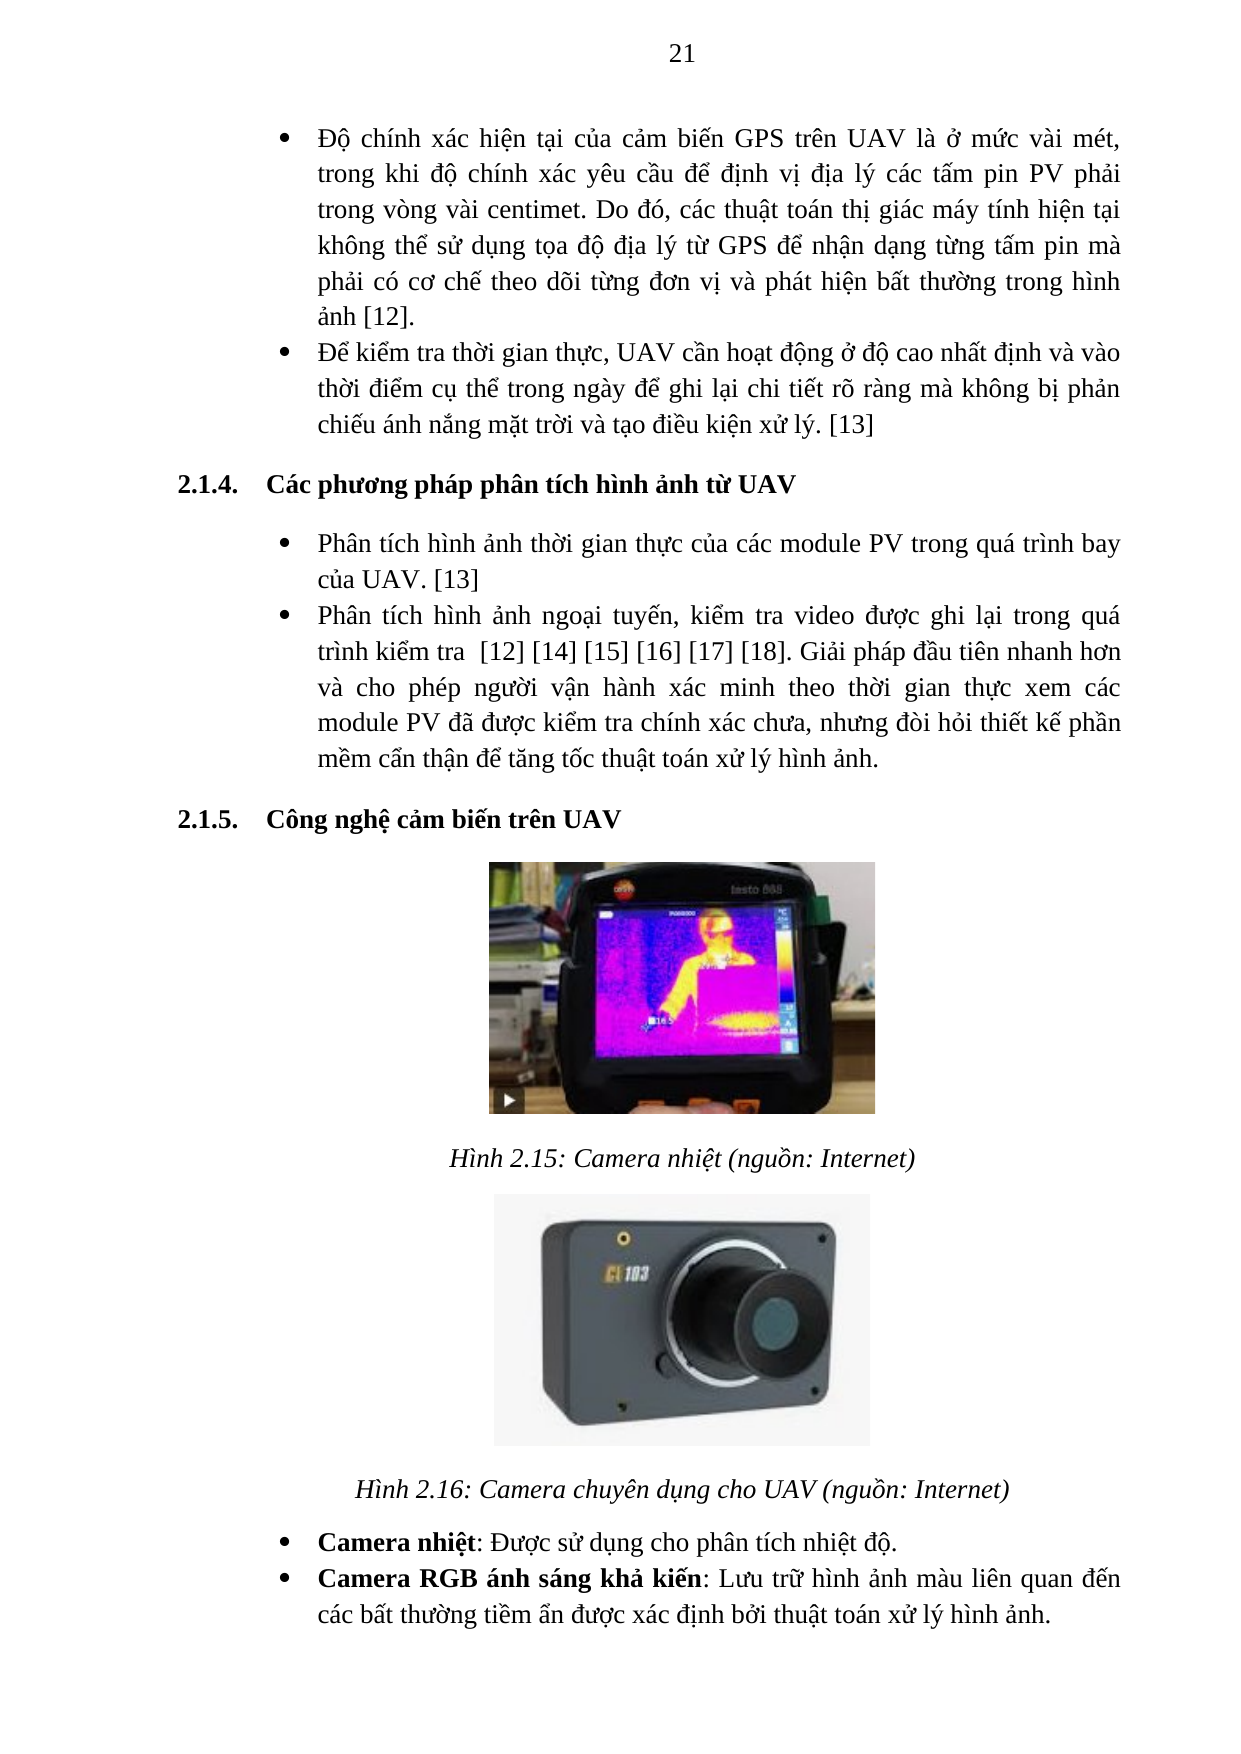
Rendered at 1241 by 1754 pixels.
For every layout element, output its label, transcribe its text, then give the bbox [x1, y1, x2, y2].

list Để kiểm tra thời gian thực, UAV cần hoạt động ở độ cao nhất định và vào thời điểm cụ thể trong ngày để ghi lại chi tiết rõ ràng mà không bị phản chiếu ánh nắng mặt trời và tạo điều kiện xử lý. [280, 336, 1122, 439]
list Độ chính xác hiện tại của cảm biến GPS trên UAV là ở mức vài mét, trong khi độ chính xác yêu cầu để định vị địa lý các tấm pin PV phải trong vòng vài centimet. Do đó, các thuật toán thị giác máy tính hiện tại không thể sử dụng tọa độ địa lý từ GPS để nhận dạng từng tấm pin mà phải có cơ chế theo dõi từng đơn vị và phát hiện bất thường trong hình ảnh . [280, 122, 1122, 332]
subtitle Các phương pháp phân tích hình ảnh từ UAV [177, 468, 1122, 499]
list Camera RGB ánh sáng khả kiến: Lưu trữ hình ảnh màu liên quan đến các bất thường tiềm ẩn được xác định bởi thuật toán xử lý hình ảnh. [280, 1562, 1122, 1629]
picture [494, 1194, 871, 1446]
picture [489, 862, 876, 1114]
list Camera nhiệt: Được sử dụng cho phân tích nhiệt độ. [280, 1526, 1122, 1557]
text Phân tích hình ảnh ngoại tuyến, kiểm tra video được ghi lại trong quá trình kiểm tra . Giải pháp đầu tiên nhanh hơn và cho phép người vận hành xác minh theo thời gian thực xem các module PV đã được kiểm tra chính xác chưa, nhưng đòi hỏi thiết kế phần mềm cẩn thận để tăng tốc thuật toán xử lý hình ảnh. [280, 599, 1122, 773]
text Phân tích hình ảnh thời gian thực của các module PV trong quá trình bay của UAV. [280, 528, 1122, 594]
subtitle Công nghệ cảm biến trên UAV [177, 803, 1122, 834]
